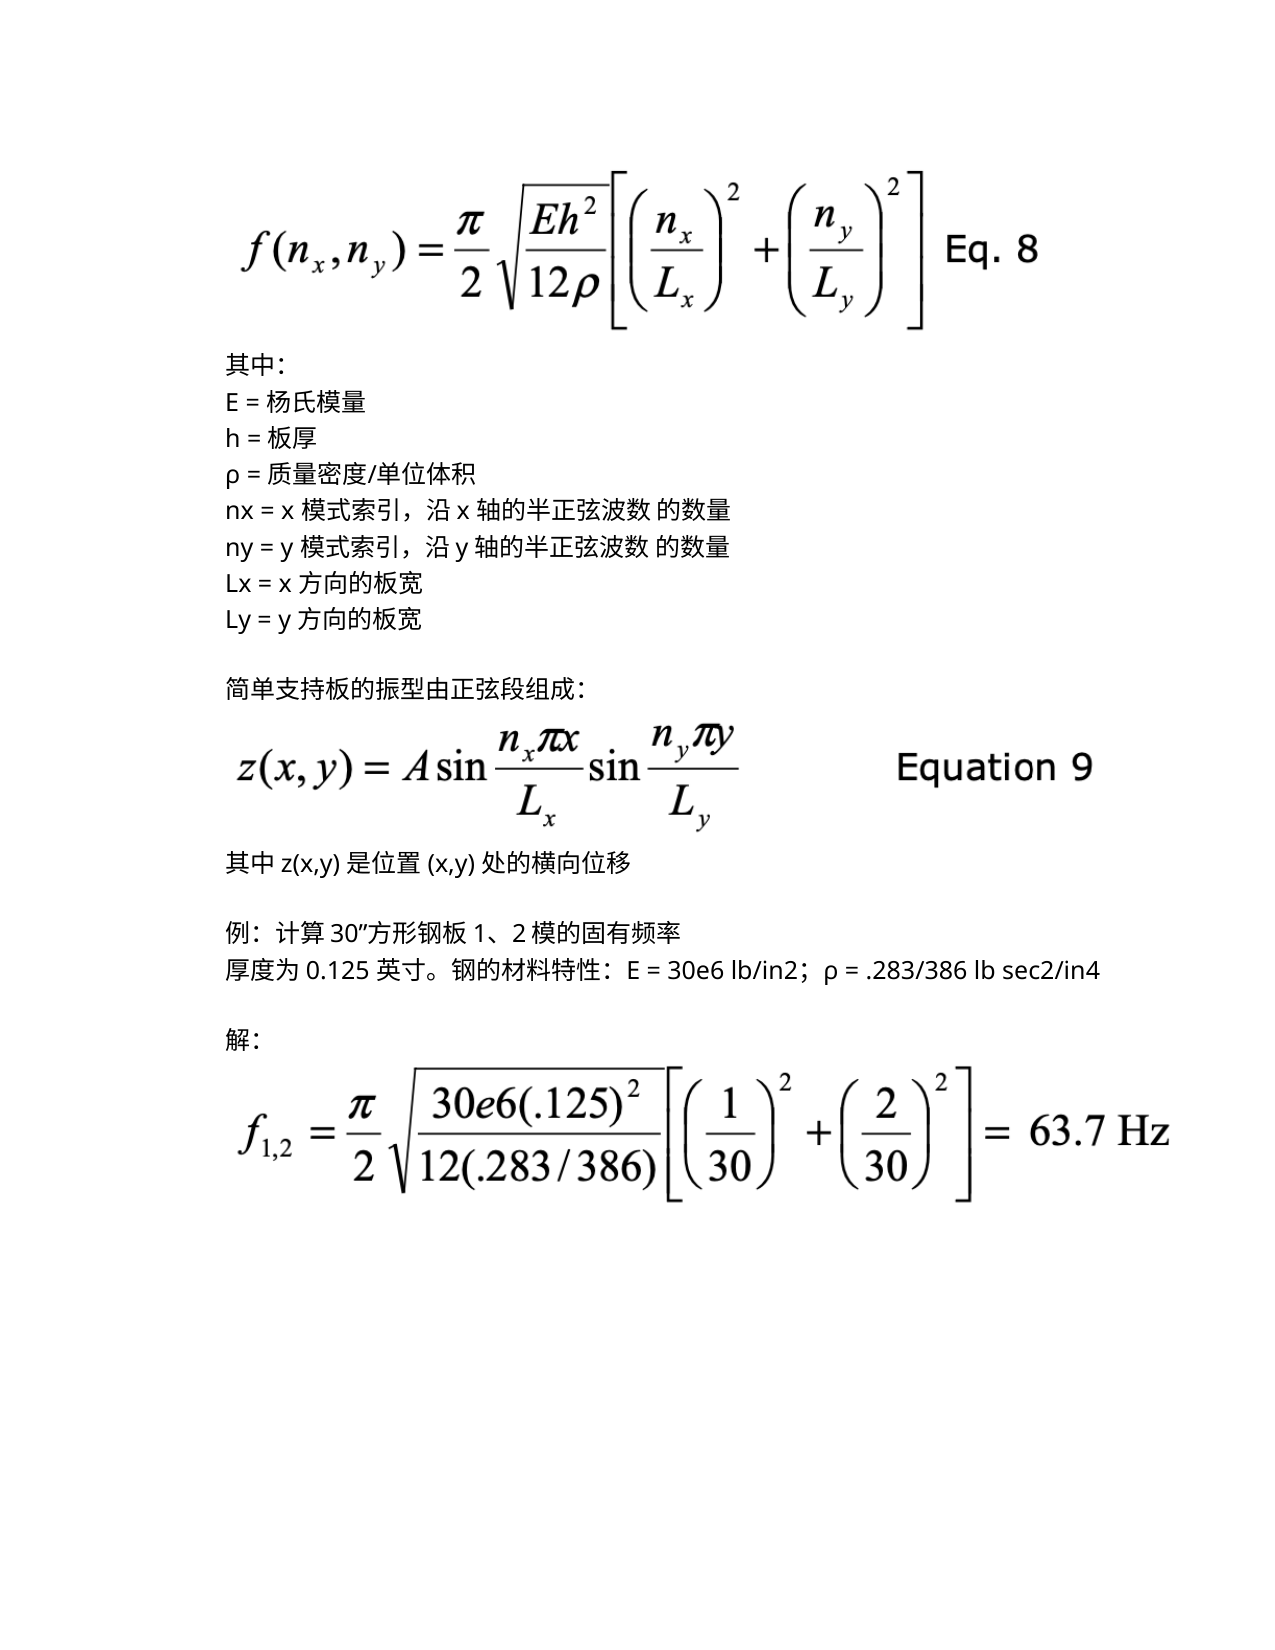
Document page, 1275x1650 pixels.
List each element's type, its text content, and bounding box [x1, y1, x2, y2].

list ρ = 质量密度/单位体积 [225, 454, 1125, 491]
list 简单支持板的振型由正弦段组成： [225, 670, 1125, 706]
list 厚度为 0.125 英寸。钢的材料特性：E = 30e6 lb/in2；ρ = .283/386 lb sec2/in4 [225, 950, 1125, 986]
list Lx = x 方向的板宽 [225, 563, 1125, 599]
picture [225, 1056, 1178, 1209]
list nx = x 模式索引，沿 x 轴的半正弦波数 的数量 [225, 491, 1125, 527]
picture [225, 706, 1103, 844]
picture [225, 150, 1065, 346]
list Ly = y 方向的板宽 [225, 599, 1125, 636]
list 其中： [225, 346, 1125, 382]
list h = 板厚 [225, 418, 1125, 454]
list 其中 z(x,y) 是位置 (x,y) 处的横向位移 [225, 844, 1125, 880]
list ny = y 模式索引，沿 y 轴的半正弦波数 的数量 [225, 527, 1125, 563]
list E = 杨氏模量 [225, 382, 1125, 418]
list 解： [225, 1021, 1125, 1056]
list 例：计算30”方形钢板1、2模的固有频率 [225, 914, 1125, 950]
